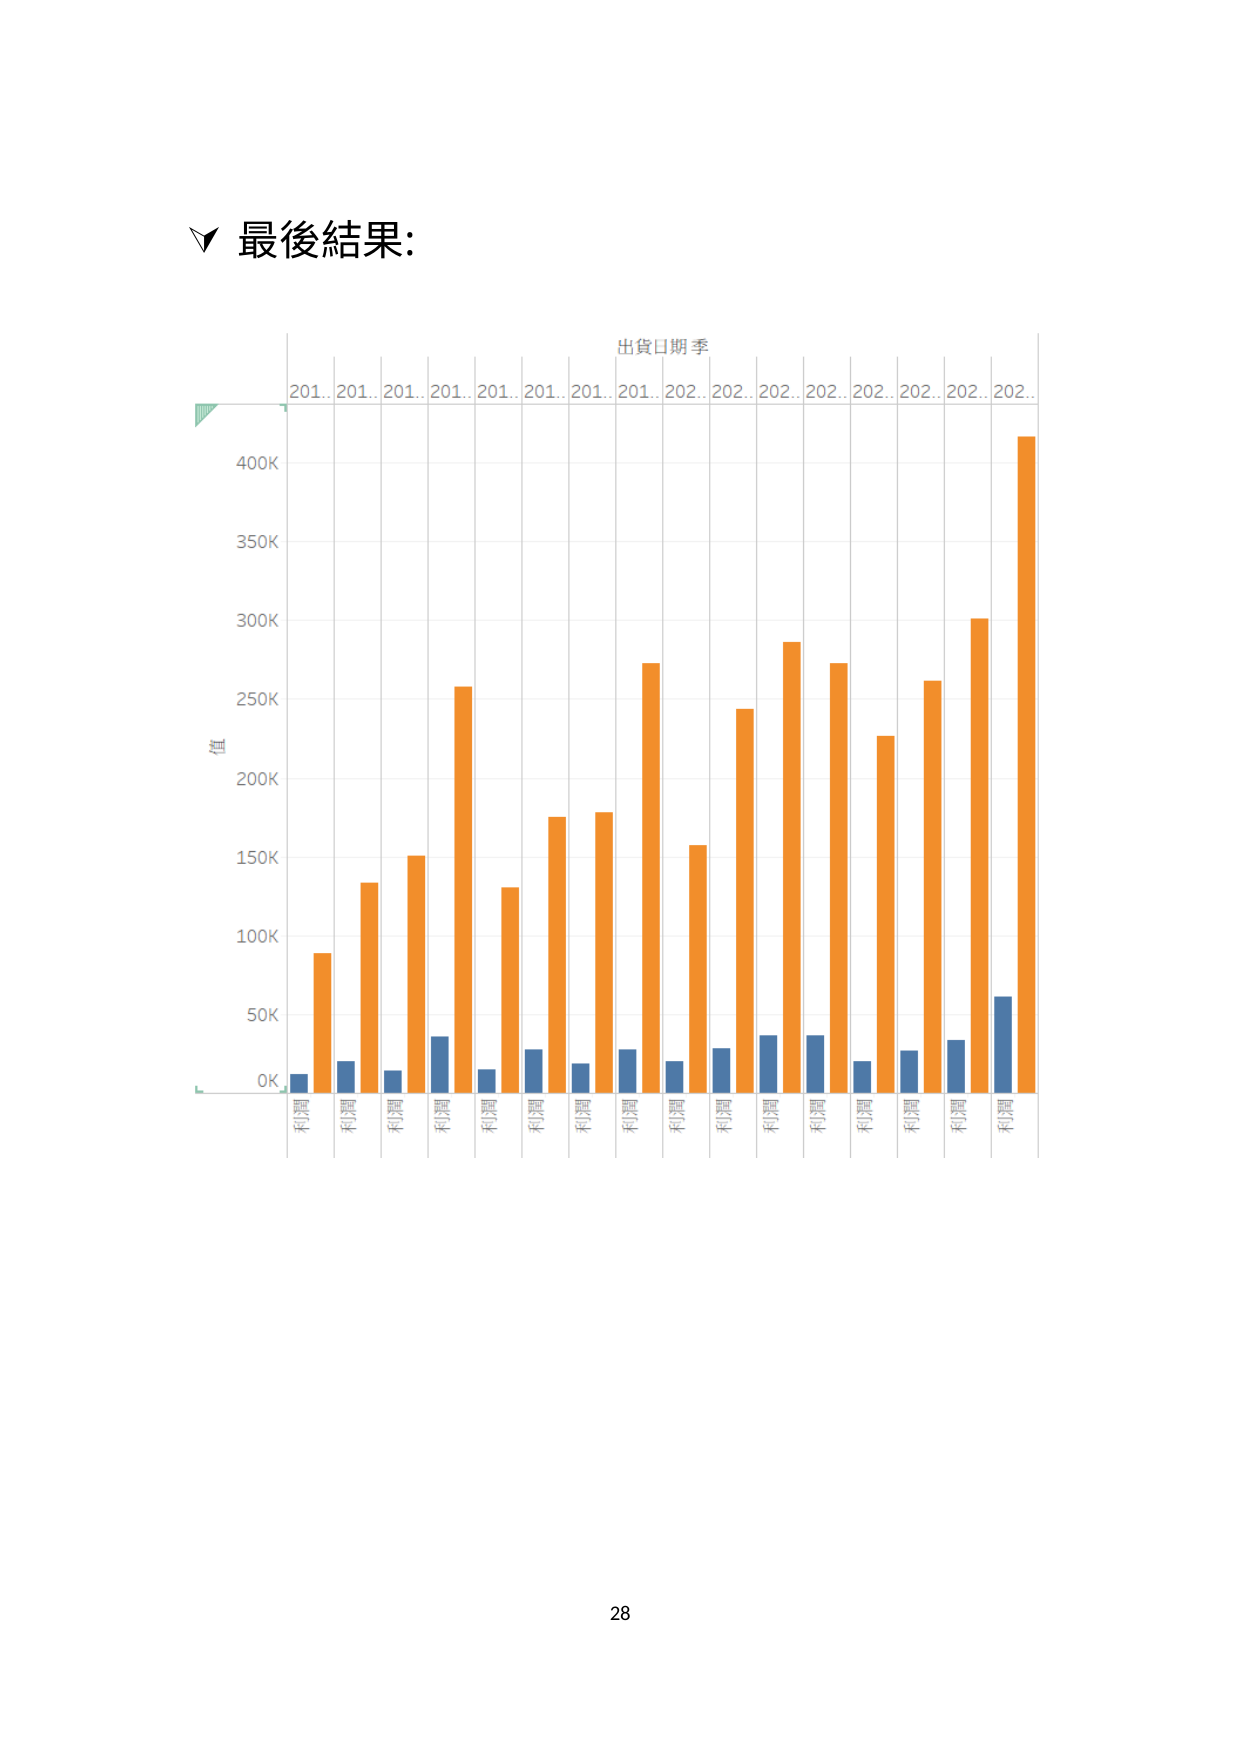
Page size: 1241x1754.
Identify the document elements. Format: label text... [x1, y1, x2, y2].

list 最後結果: [187, 200, 1053, 275]
picture [187, 318, 1050, 1156]
